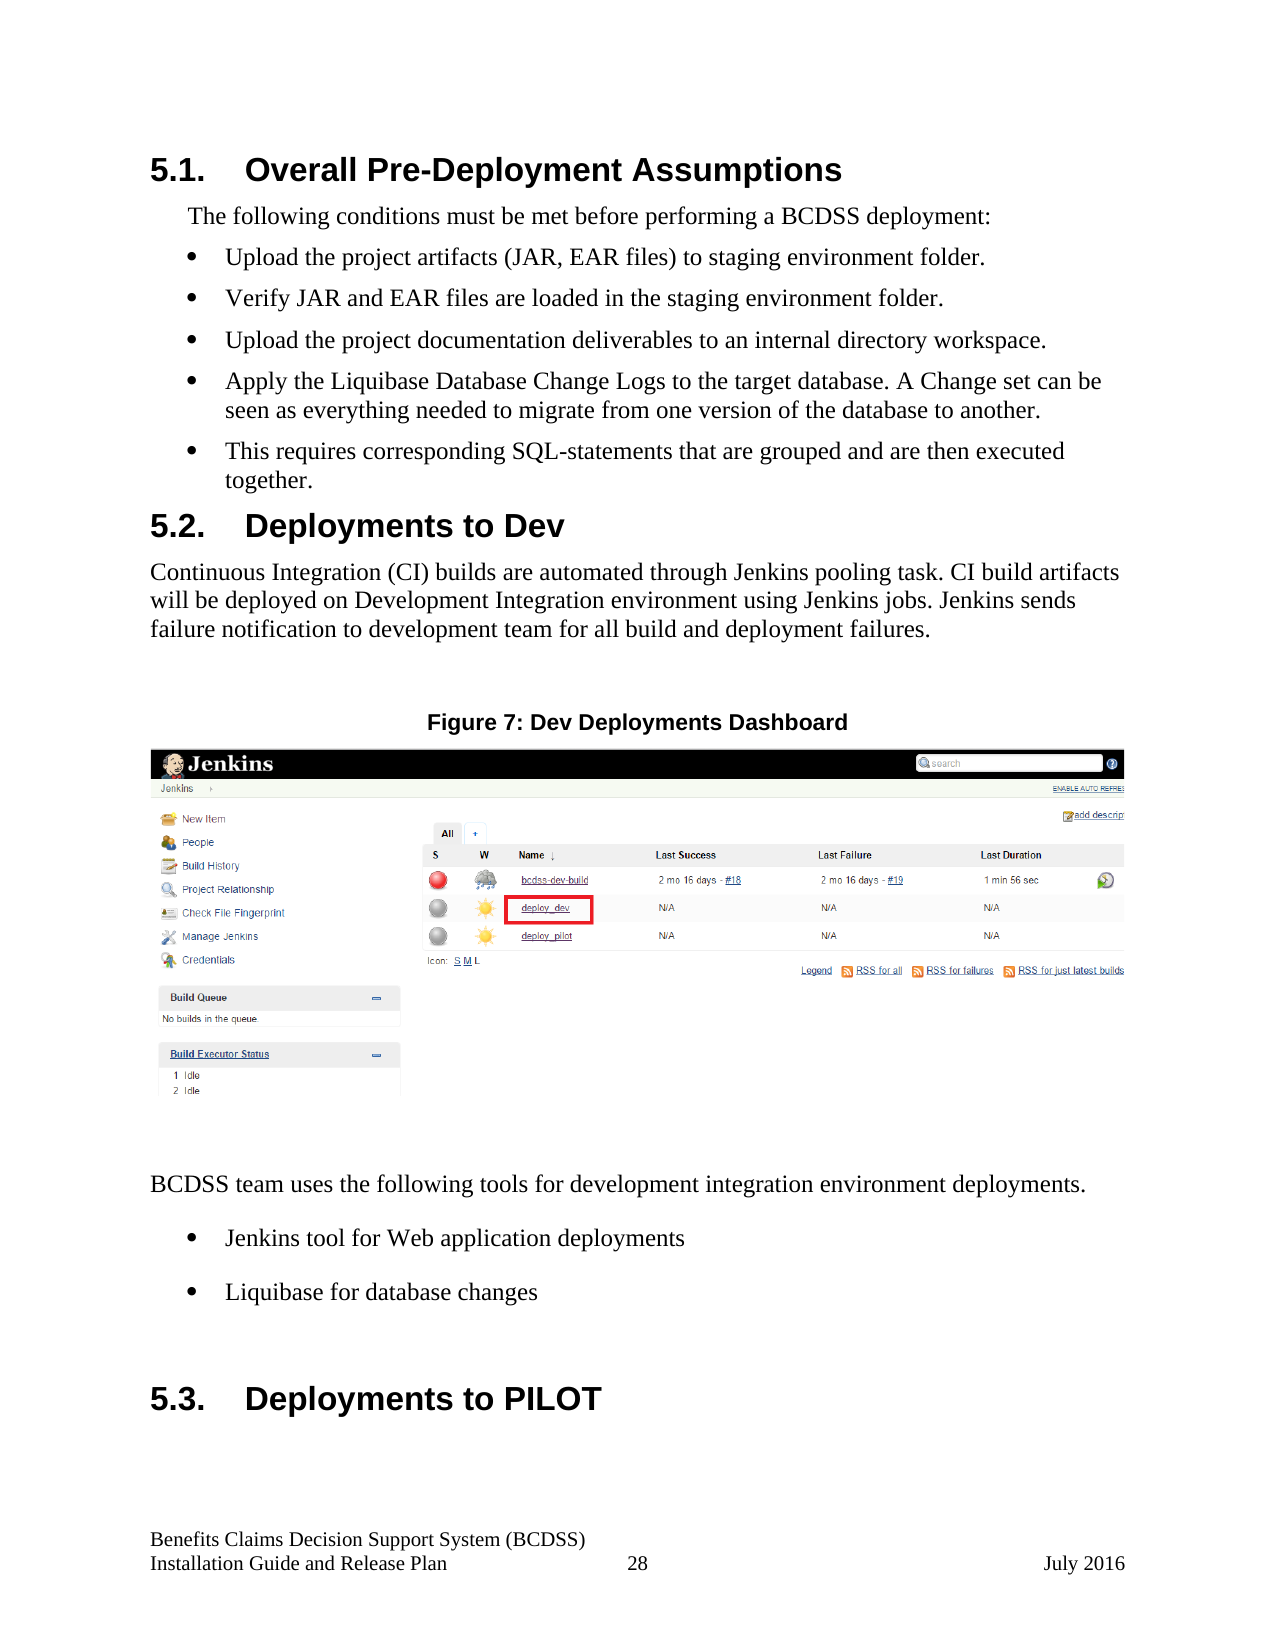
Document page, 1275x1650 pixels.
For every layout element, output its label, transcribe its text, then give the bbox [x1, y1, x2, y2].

list Upload the project documentation deliverables to an internal directory workspace. [187, 325, 1125, 353]
list Jenkins tool for Web application deployments [187, 1223, 1125, 1252]
subtitle Deployments to PILOT [150, 1379, 1125, 1418]
text Continuous Integration (CI) builds are automated through Jenkins pooling task. CI build artifacts will be deployed on Development Integration environment using Jenkins jobs. Jenkins sends failure notification to development team for all build and deployment failures. [150, 557, 1125, 643]
text Figure 7: Dev Deployments Dashboard [150, 709, 1125, 736]
list Apply the Liquibase Database Change Logs to the target database. A Change set can be seen as everything needed to migrate from one version of the database to another. [187, 366, 1125, 423]
text BCDSS team uses the following tools for development integration environment deployments. [150, 1169, 1125, 1198]
list This requires corresponding SQL-statements that are grouped and are then executed together. [187, 436, 1125, 493]
list Upload the project artifacts (JAR, EAR files) to staging environment folder. [187, 242, 1125, 271]
list Liquibase for database changes [187, 1277, 1125, 1305]
subtitle Deployments to Dev [150, 506, 1125, 544]
picture [150, 748, 1125, 1096]
list Verify JAR and EAR files are loaded in the staging environment folder. [187, 283, 1125, 312]
text The following conditions must be met before performing a BCDSS deployment: [187, 201, 1125, 230]
subtitle Overall Pre-Deployment Assumptions [150, 150, 1125, 188]
